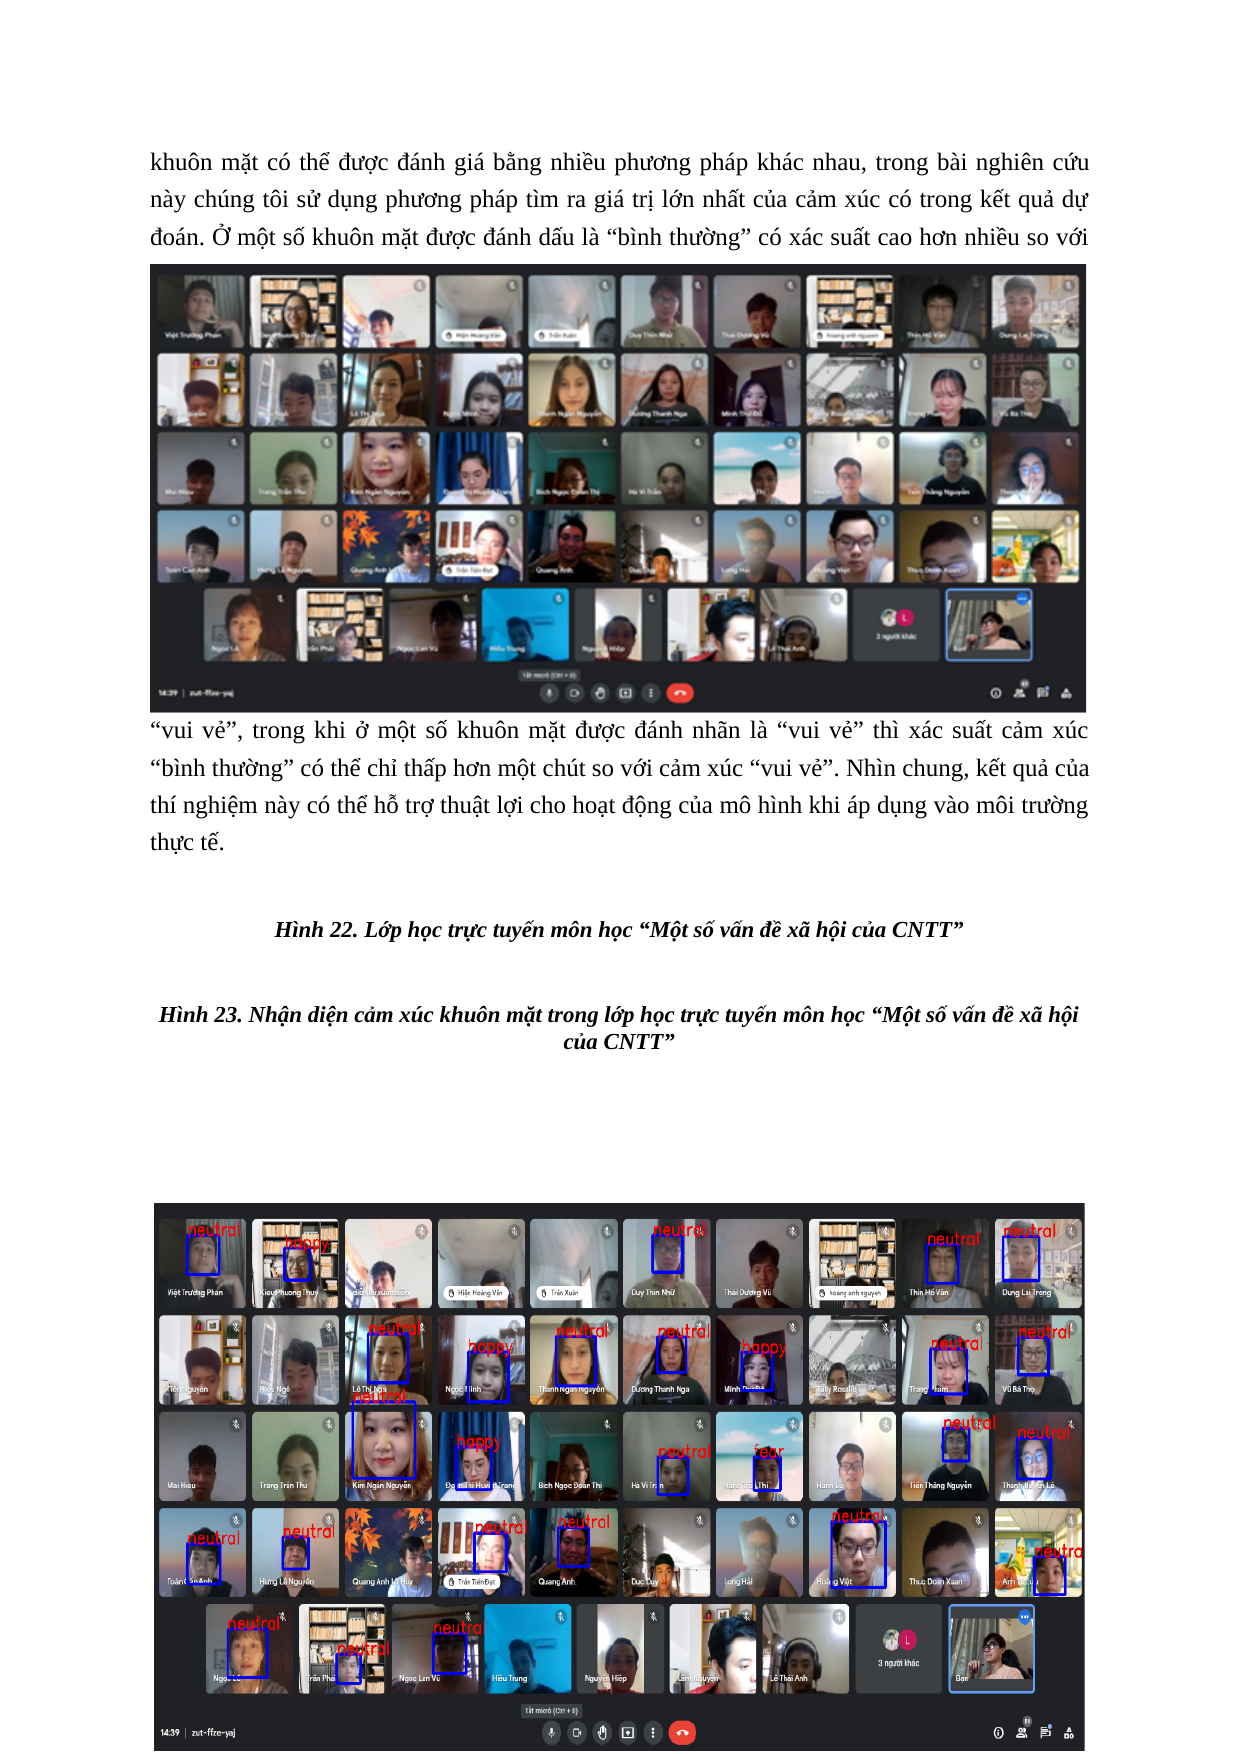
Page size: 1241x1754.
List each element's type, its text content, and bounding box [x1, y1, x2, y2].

text Hình 23. Nhận diện cảm xúc khuôn mặt trong lớp học trực tuyến môn học “Một số vấn đề xã hội của CNTT” [150, 1001, 1090, 1054]
picture [153, 1203, 1084, 1750]
picture [150, 264, 1087, 716]
text Hình 22. Lớp học trực tuyến môn học “Một số vấn đề xã hội của CNTT” [150, 916, 1090, 942]
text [150, 147, 1090, 856]
